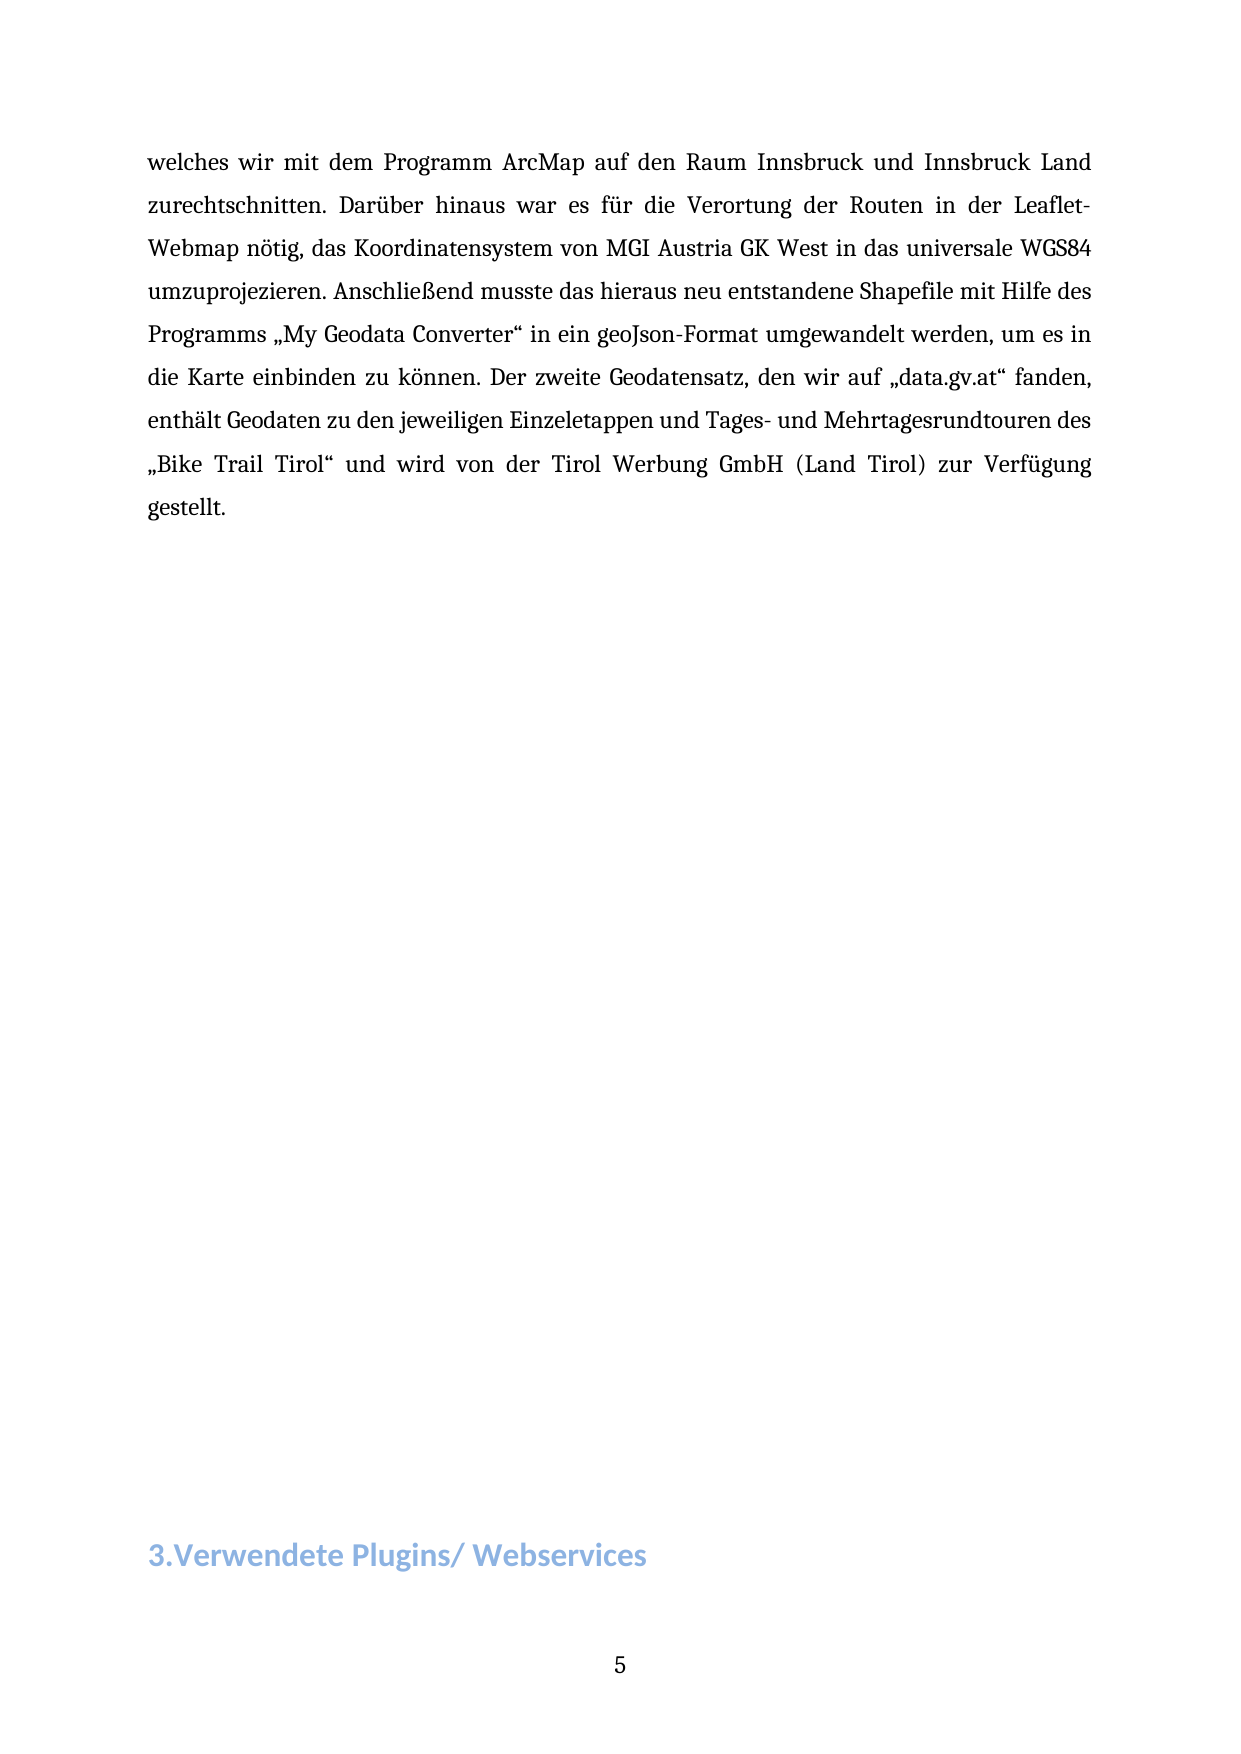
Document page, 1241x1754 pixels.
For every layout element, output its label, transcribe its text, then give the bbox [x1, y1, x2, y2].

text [148, 148, 1093, 521]
subtitle 3.Verwendete Plugins/ Webservices [148, 1534, 1093, 1575]
